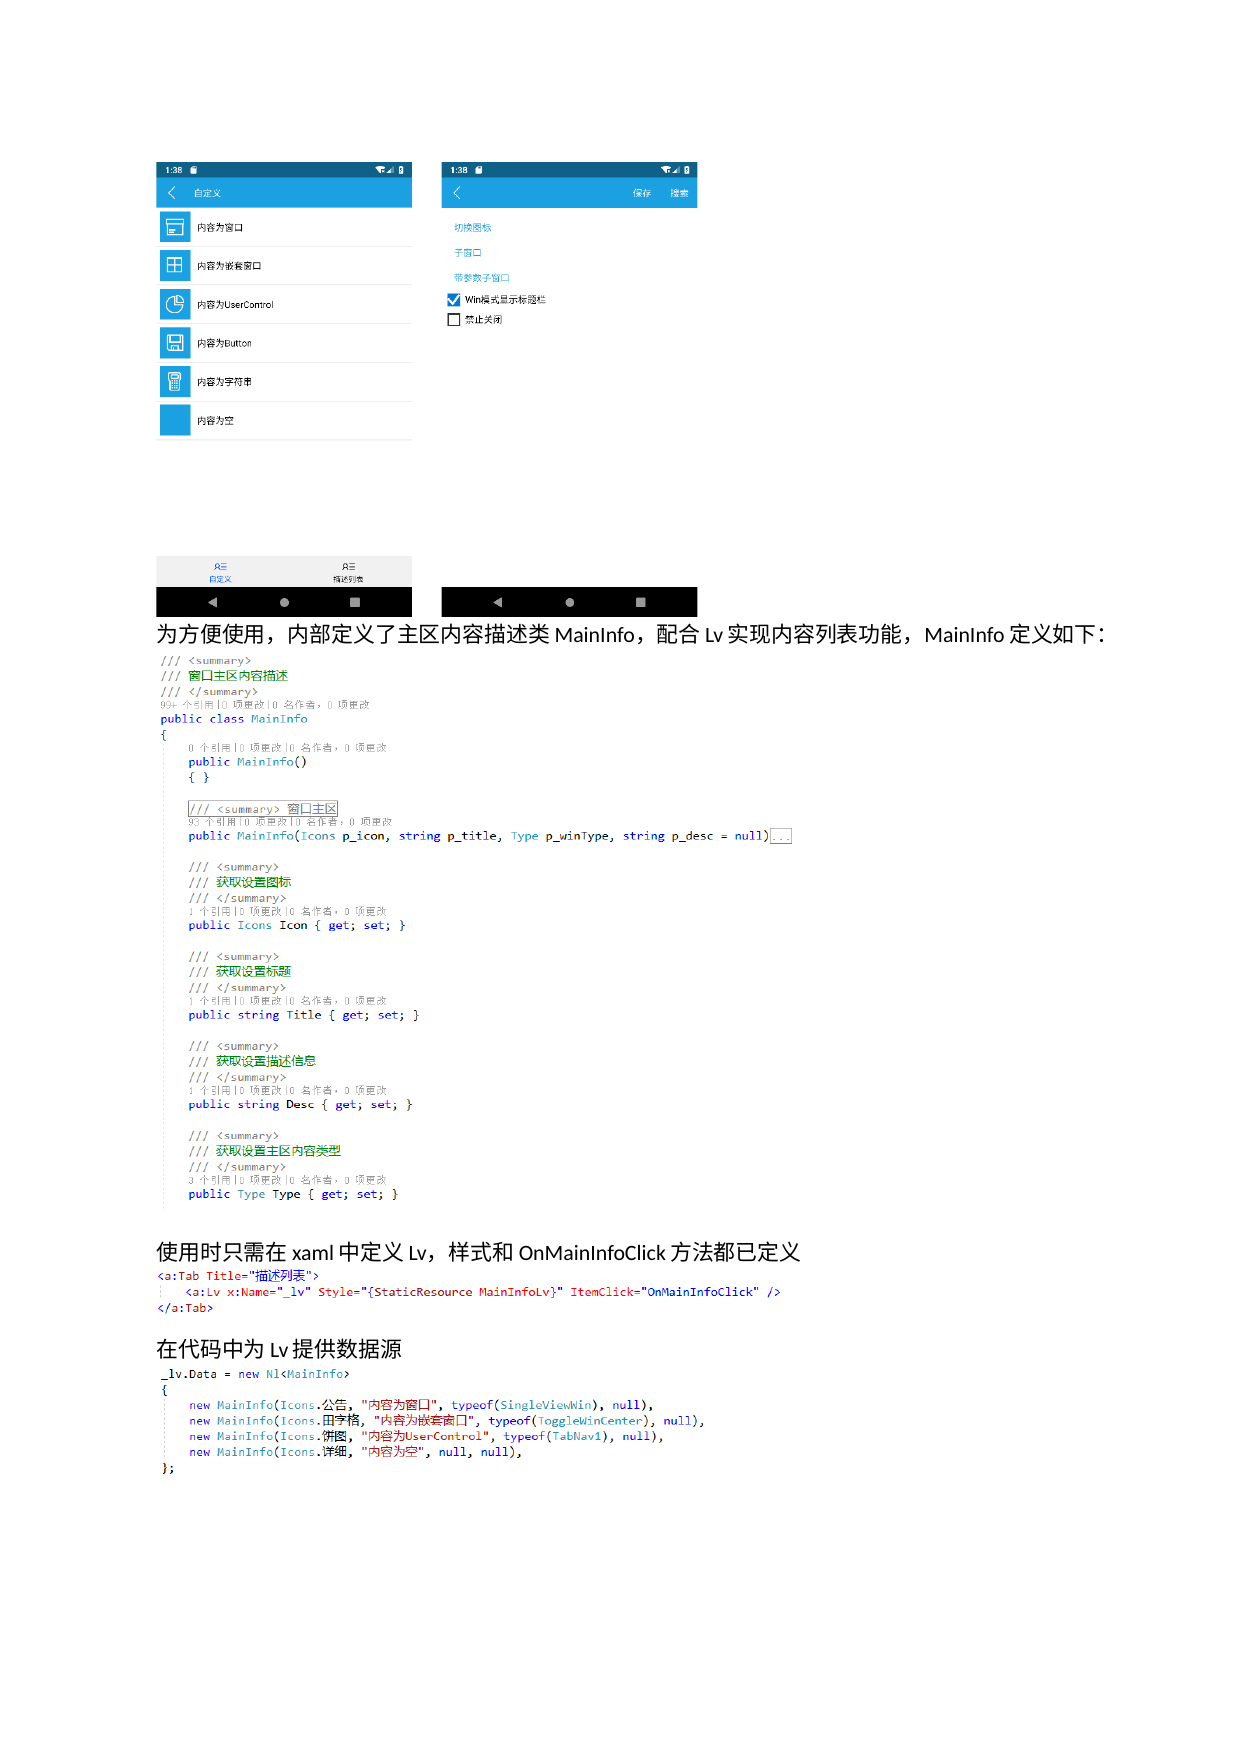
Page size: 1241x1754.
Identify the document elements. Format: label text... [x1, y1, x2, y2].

picture [156, 649, 799, 1209]
picture [156, 1267, 782, 1314]
picture [441, 162, 698, 617]
text 在代码中为Lv提供数据源 [112, 1332, 1128, 1364]
picture [156, 162, 412, 617]
picture [156, 1364, 720, 1478]
text 为方便使用，内部定义了主区内容描述类MainInfo，配合Lv实现内容列表功能，MainInfo定义如下： [112, 617, 1128, 649]
text 使用时只需在xaml中定义Lv，样式和OnMainInfoClick方法都已定义 [112, 1234, 1128, 1267]
